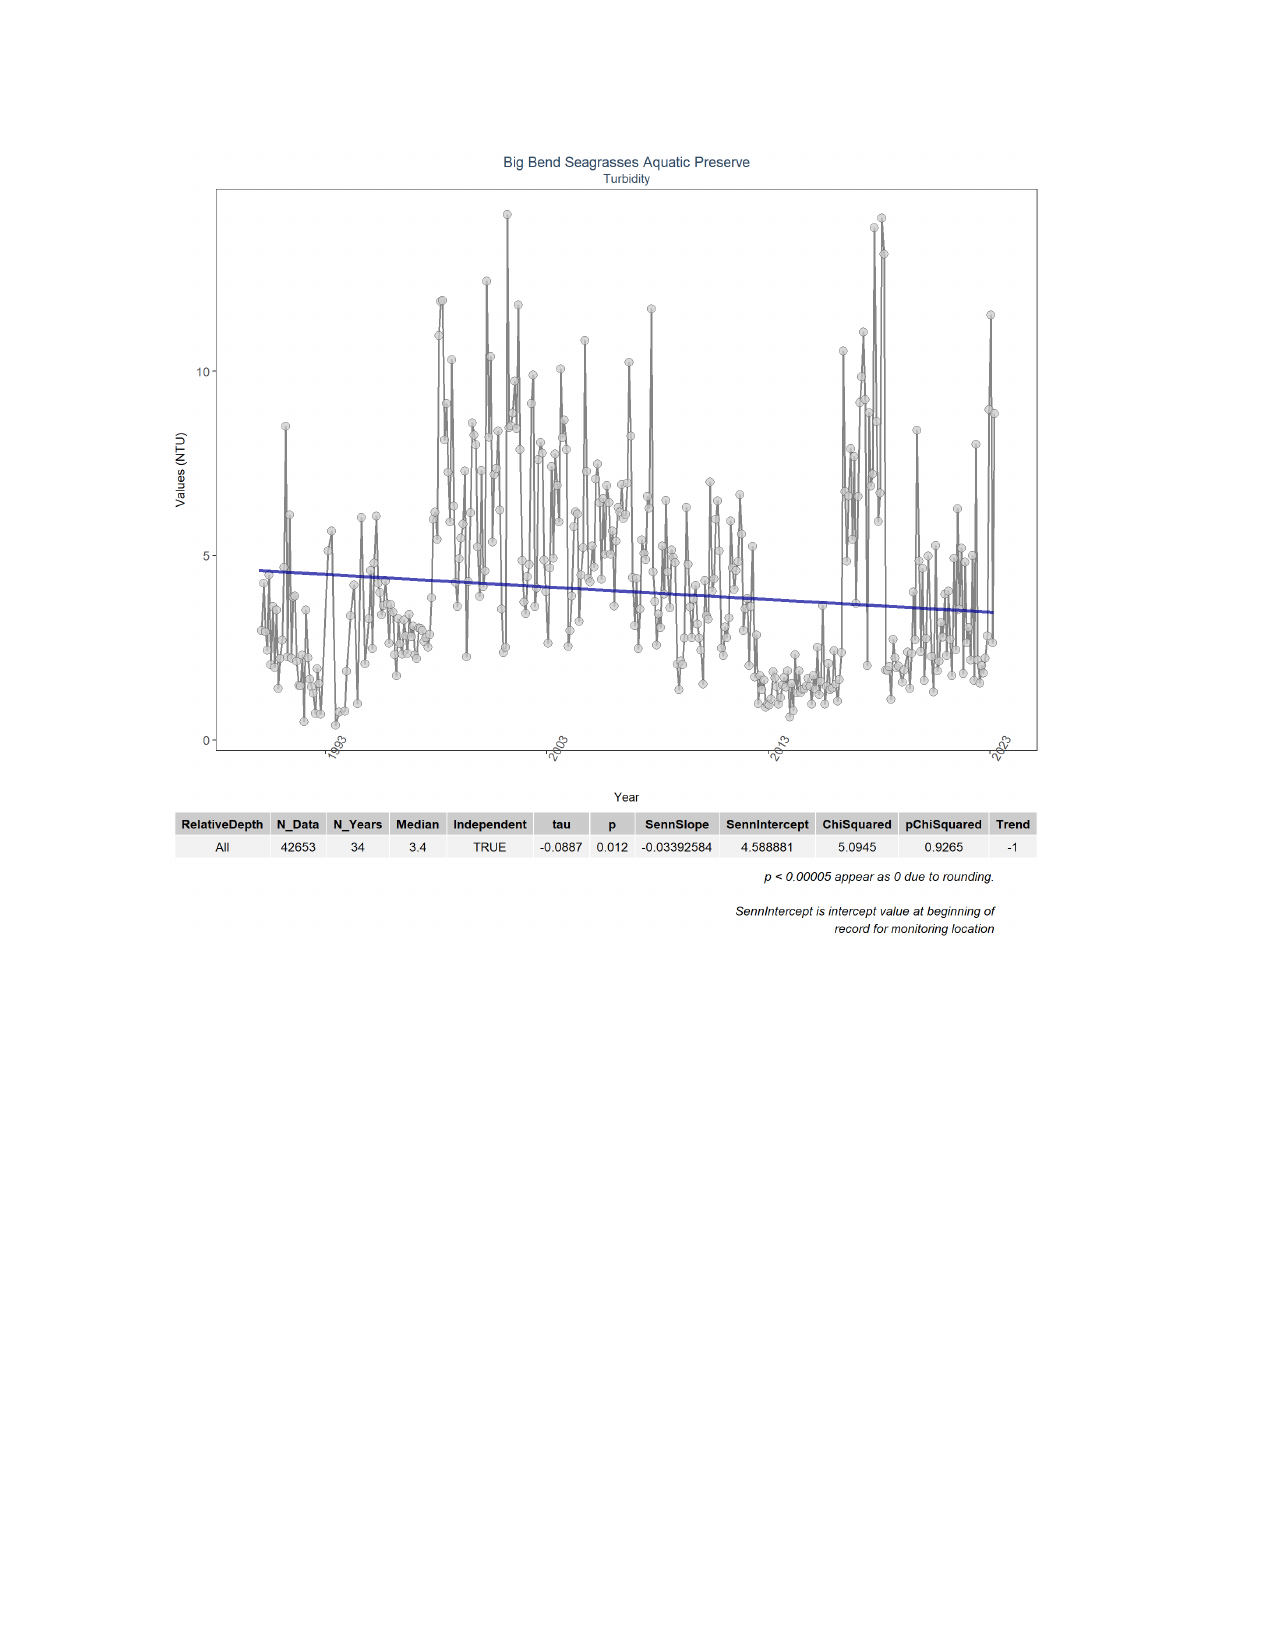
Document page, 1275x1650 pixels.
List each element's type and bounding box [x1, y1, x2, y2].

picture [168, 150, 1044, 938]
